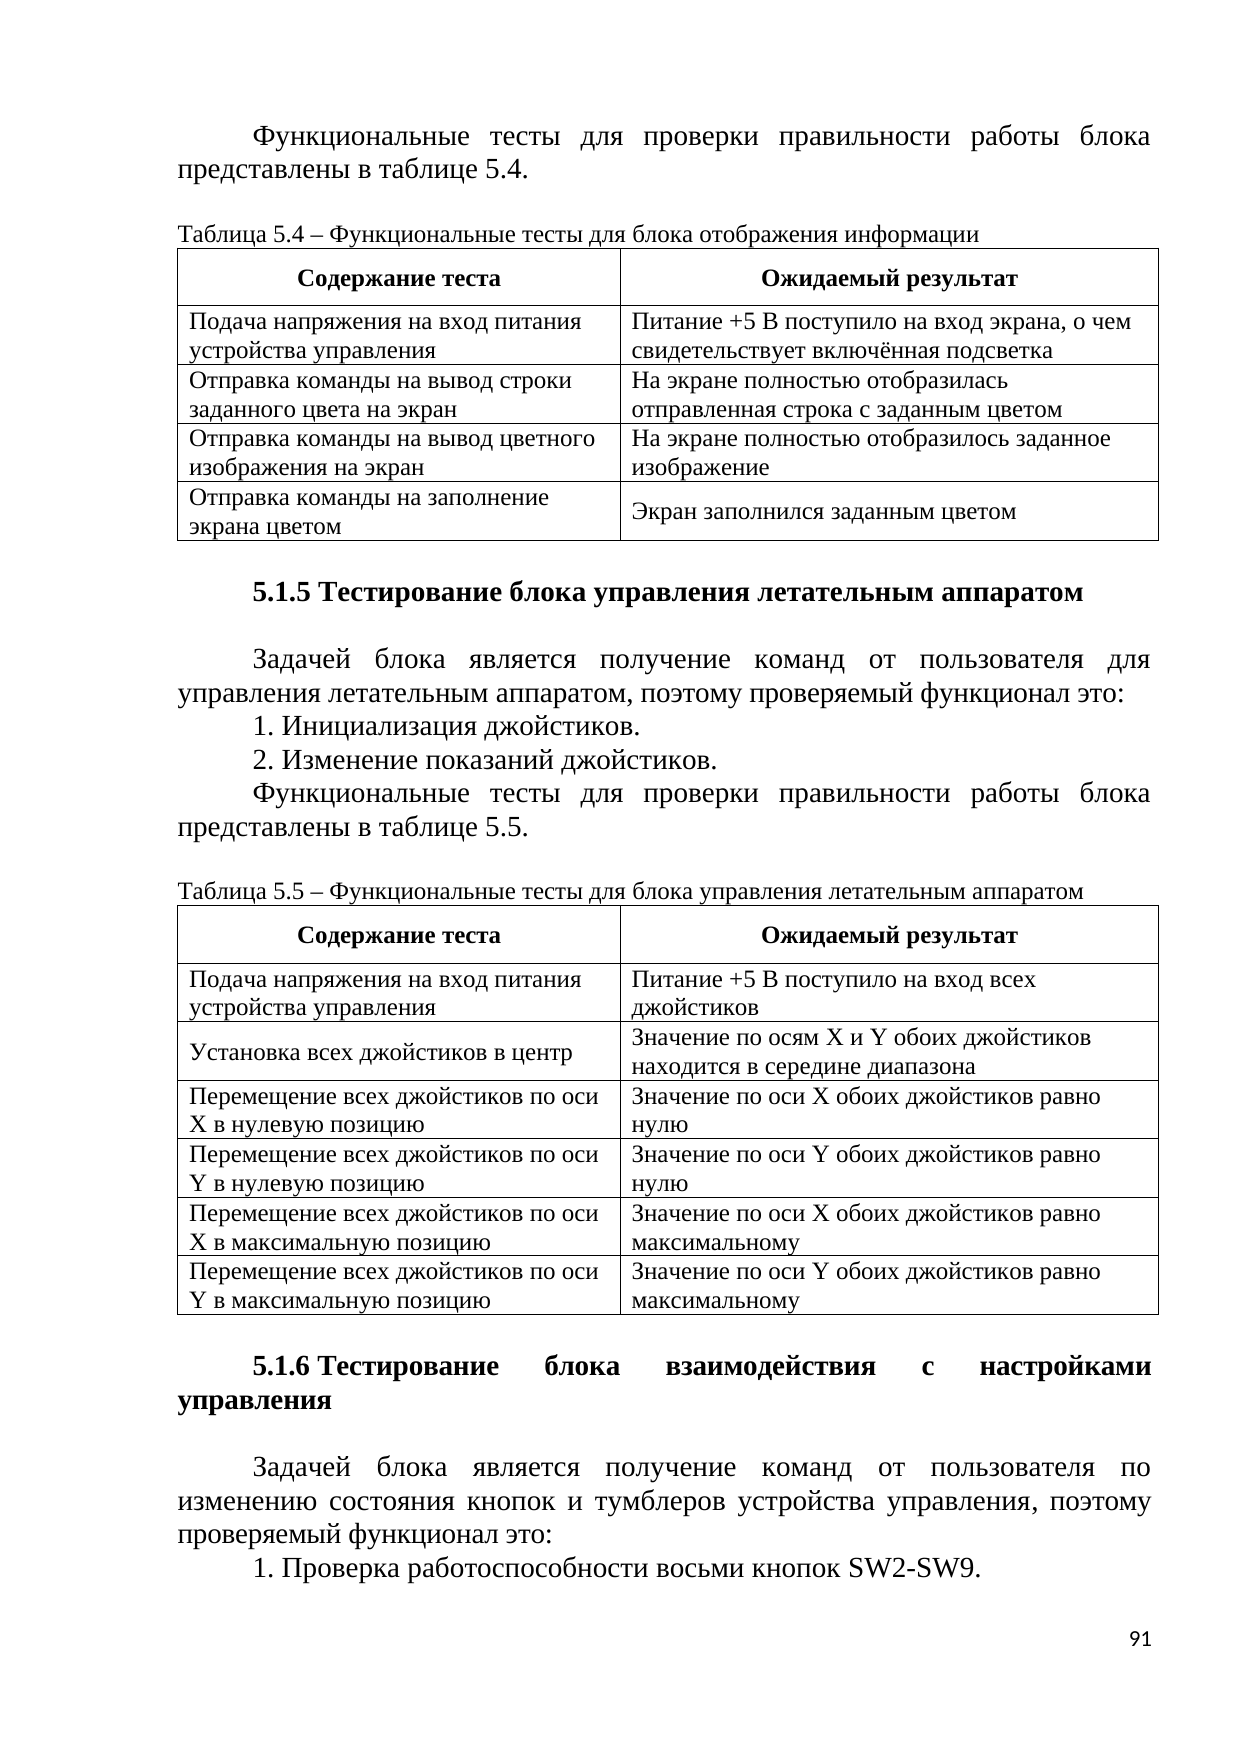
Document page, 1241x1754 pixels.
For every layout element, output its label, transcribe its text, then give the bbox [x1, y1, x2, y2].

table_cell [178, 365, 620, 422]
text Задачей блока является получение команд от пользователя по изменению состояния кнопок и тумблеров устройства управления, поэтому проверяемый функционал это: [177, 1449, 1152, 1550]
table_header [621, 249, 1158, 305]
subtitle 5.1.5 Тестирование блока управления летательным аппаратом [177, 574, 1152, 608]
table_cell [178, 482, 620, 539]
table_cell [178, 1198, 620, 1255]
text Таблица 5.5 – Функциональные тесты для блока управления летательным аппаратом [177, 876, 1152, 905]
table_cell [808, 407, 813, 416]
text Функциональные тесты для проверки правильности работы блока представлены в таблице 5.5. [177, 775, 1152, 842]
text 2. Изменение показаний джойстиков. [177, 742, 1152, 775]
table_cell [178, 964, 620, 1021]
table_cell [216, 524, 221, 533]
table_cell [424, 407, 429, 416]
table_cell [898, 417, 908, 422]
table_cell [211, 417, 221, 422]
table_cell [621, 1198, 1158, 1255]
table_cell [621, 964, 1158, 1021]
text Таблица 5.4 – Функциональные тесты для блока отображения информации [177, 219, 1152, 247]
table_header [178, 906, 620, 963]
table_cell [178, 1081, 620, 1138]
subtitle 5.1.6 Тестирование блока взаимодействия с настройками управления [177, 1348, 1152, 1416]
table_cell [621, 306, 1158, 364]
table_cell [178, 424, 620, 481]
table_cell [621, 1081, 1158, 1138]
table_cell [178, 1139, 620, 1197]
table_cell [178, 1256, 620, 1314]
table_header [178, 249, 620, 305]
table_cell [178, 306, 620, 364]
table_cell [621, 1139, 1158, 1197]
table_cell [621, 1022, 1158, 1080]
text 1. Проверка работоспособности восьми кнопок SW2-SW9. [177, 1550, 1152, 1583]
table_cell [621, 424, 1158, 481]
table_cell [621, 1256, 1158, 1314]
text Задачей блока является получение команд от пользователя для управления летательным аппаратом, поэтому проверяемый функционал это: [177, 641, 1152, 708]
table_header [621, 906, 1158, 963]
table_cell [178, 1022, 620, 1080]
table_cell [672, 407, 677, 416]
text Функциональные тесты для проверки правильности работы блока представлены в таблице 5.4. [177, 118, 1152, 185]
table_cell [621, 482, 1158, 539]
text 1. Инициализация джойстиков. [177, 708, 1152, 742]
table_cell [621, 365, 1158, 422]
